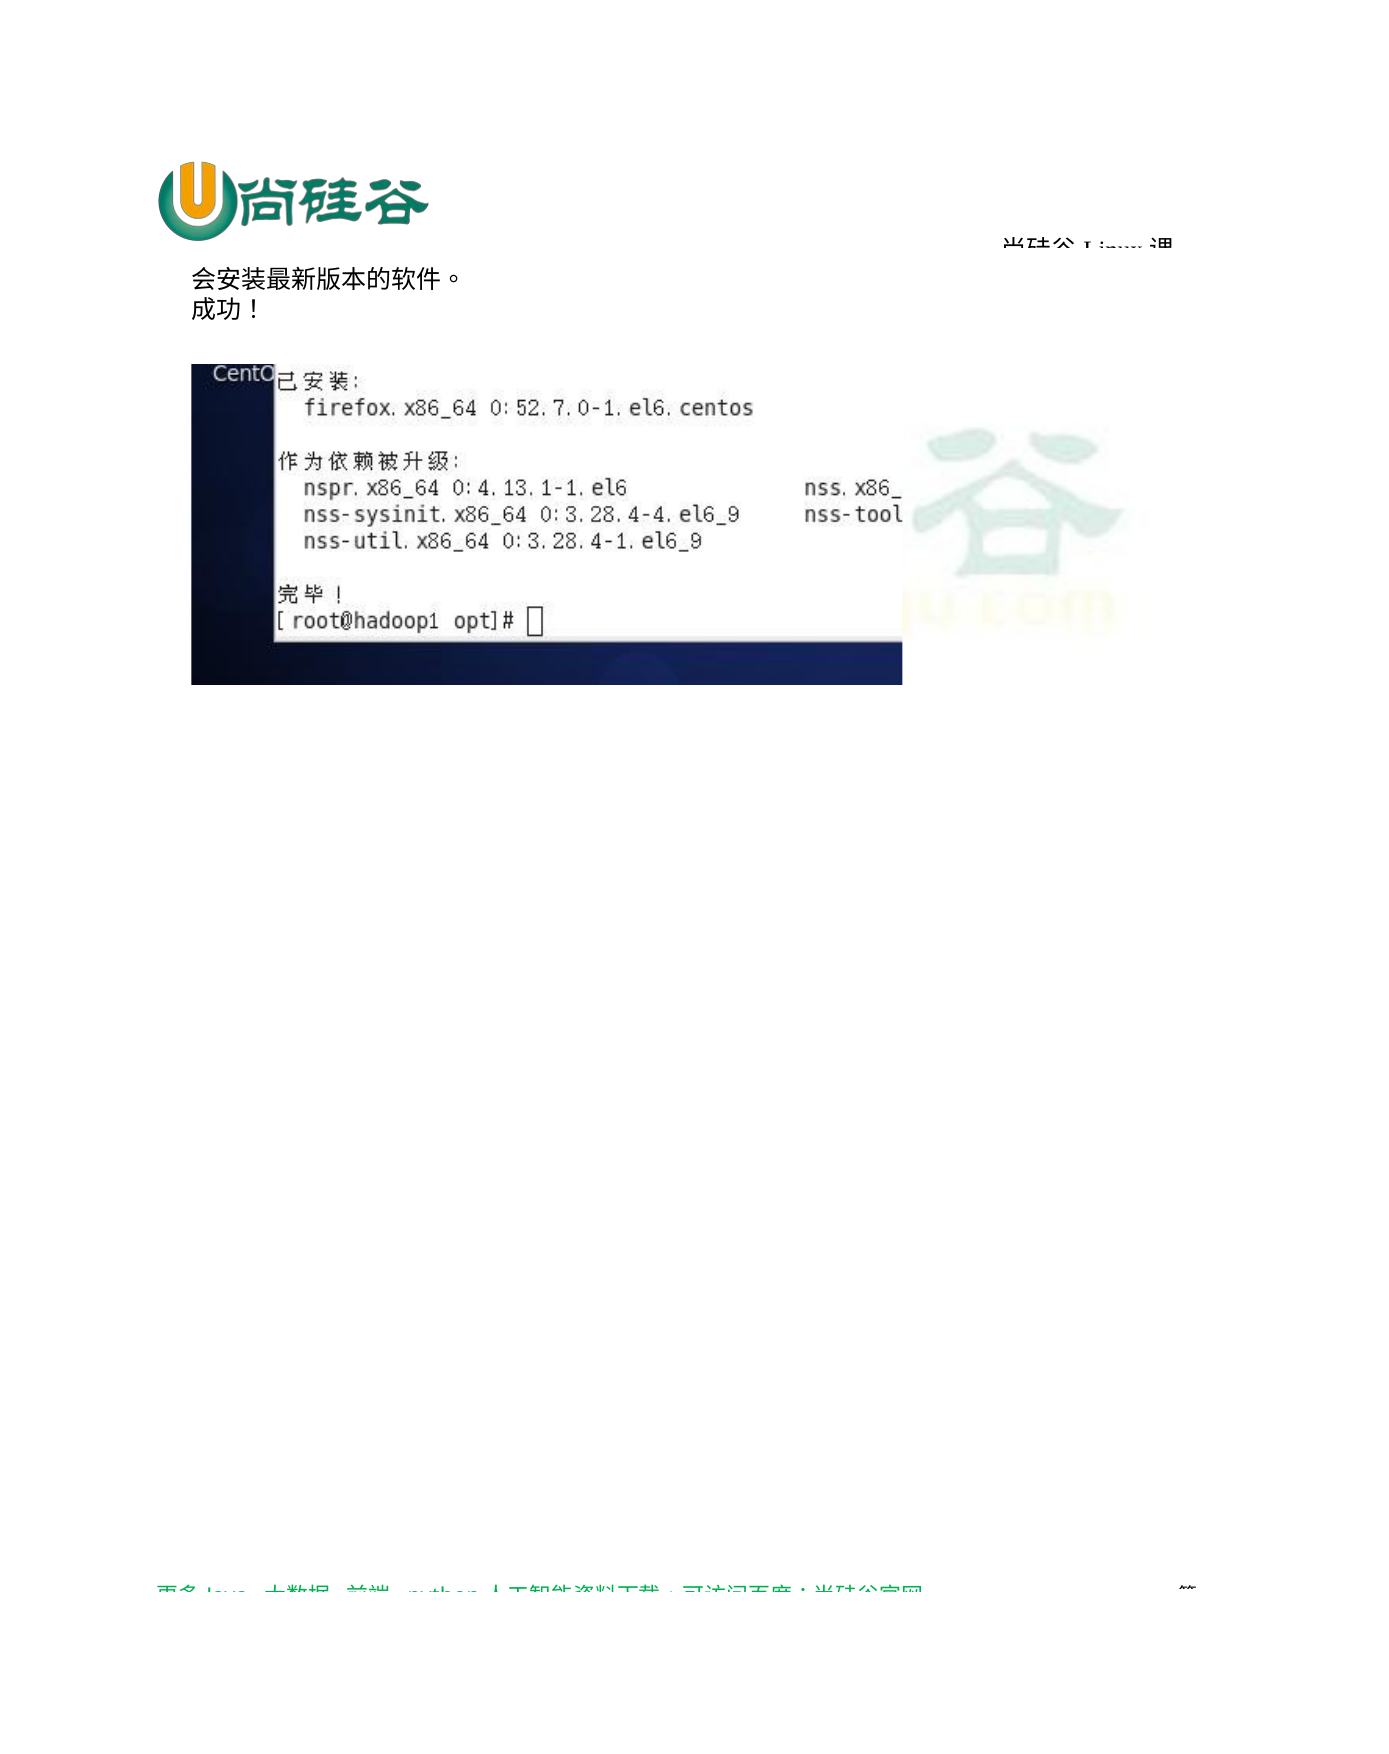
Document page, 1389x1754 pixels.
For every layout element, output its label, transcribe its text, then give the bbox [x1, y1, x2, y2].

picture [189, 364, 1150, 685]
text 会安装最新版本的软件。成功！ [191, 264, 467, 326]
picture [147, 153, 436, 249]
